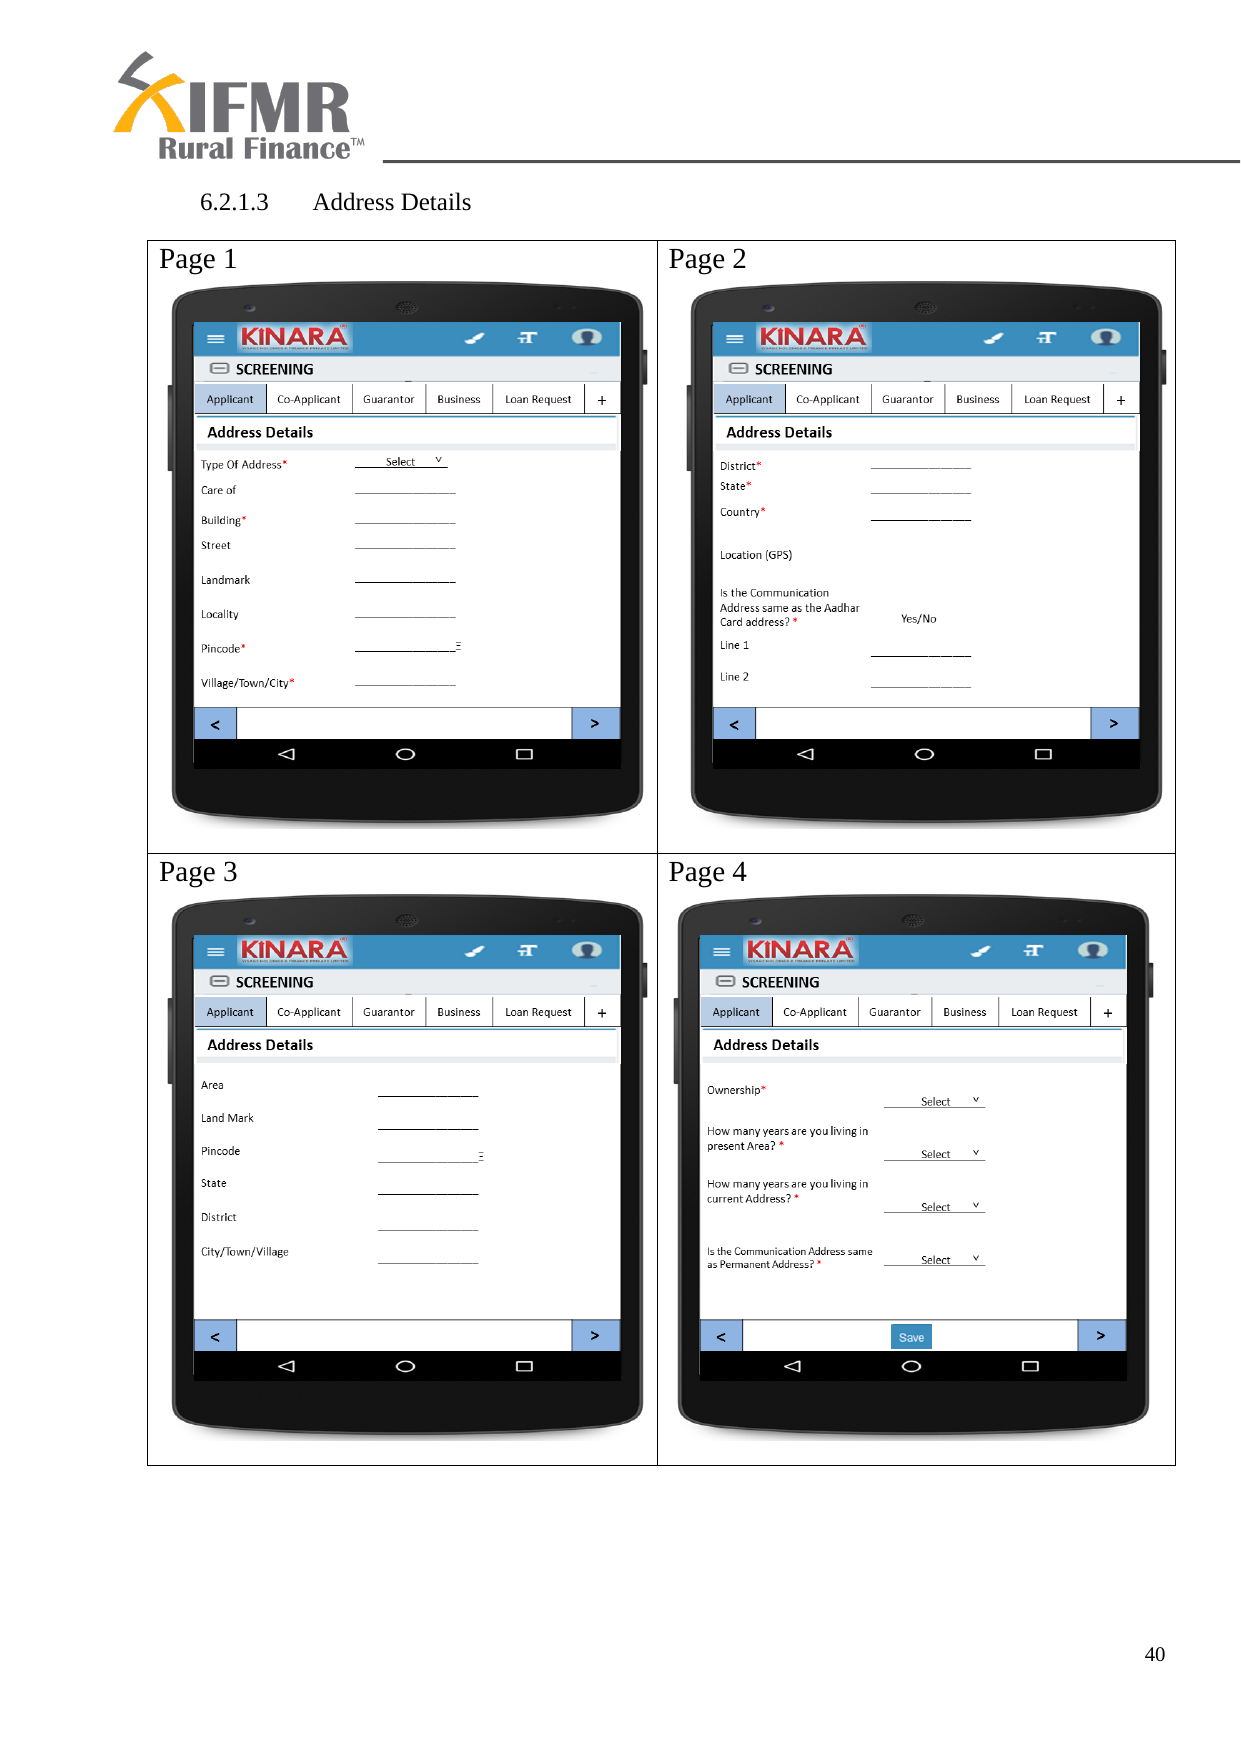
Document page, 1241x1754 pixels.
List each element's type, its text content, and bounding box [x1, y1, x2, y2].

picture [158, 892, 653, 1441]
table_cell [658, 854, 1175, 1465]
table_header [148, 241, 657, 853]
list Address Details [200, 187, 1165, 215]
picture [158, 280, 653, 829]
picture [668, 892, 1155, 1441]
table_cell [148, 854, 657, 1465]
picture [668, 280, 1172, 829]
picture [106, 45, 371, 166]
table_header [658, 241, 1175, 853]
